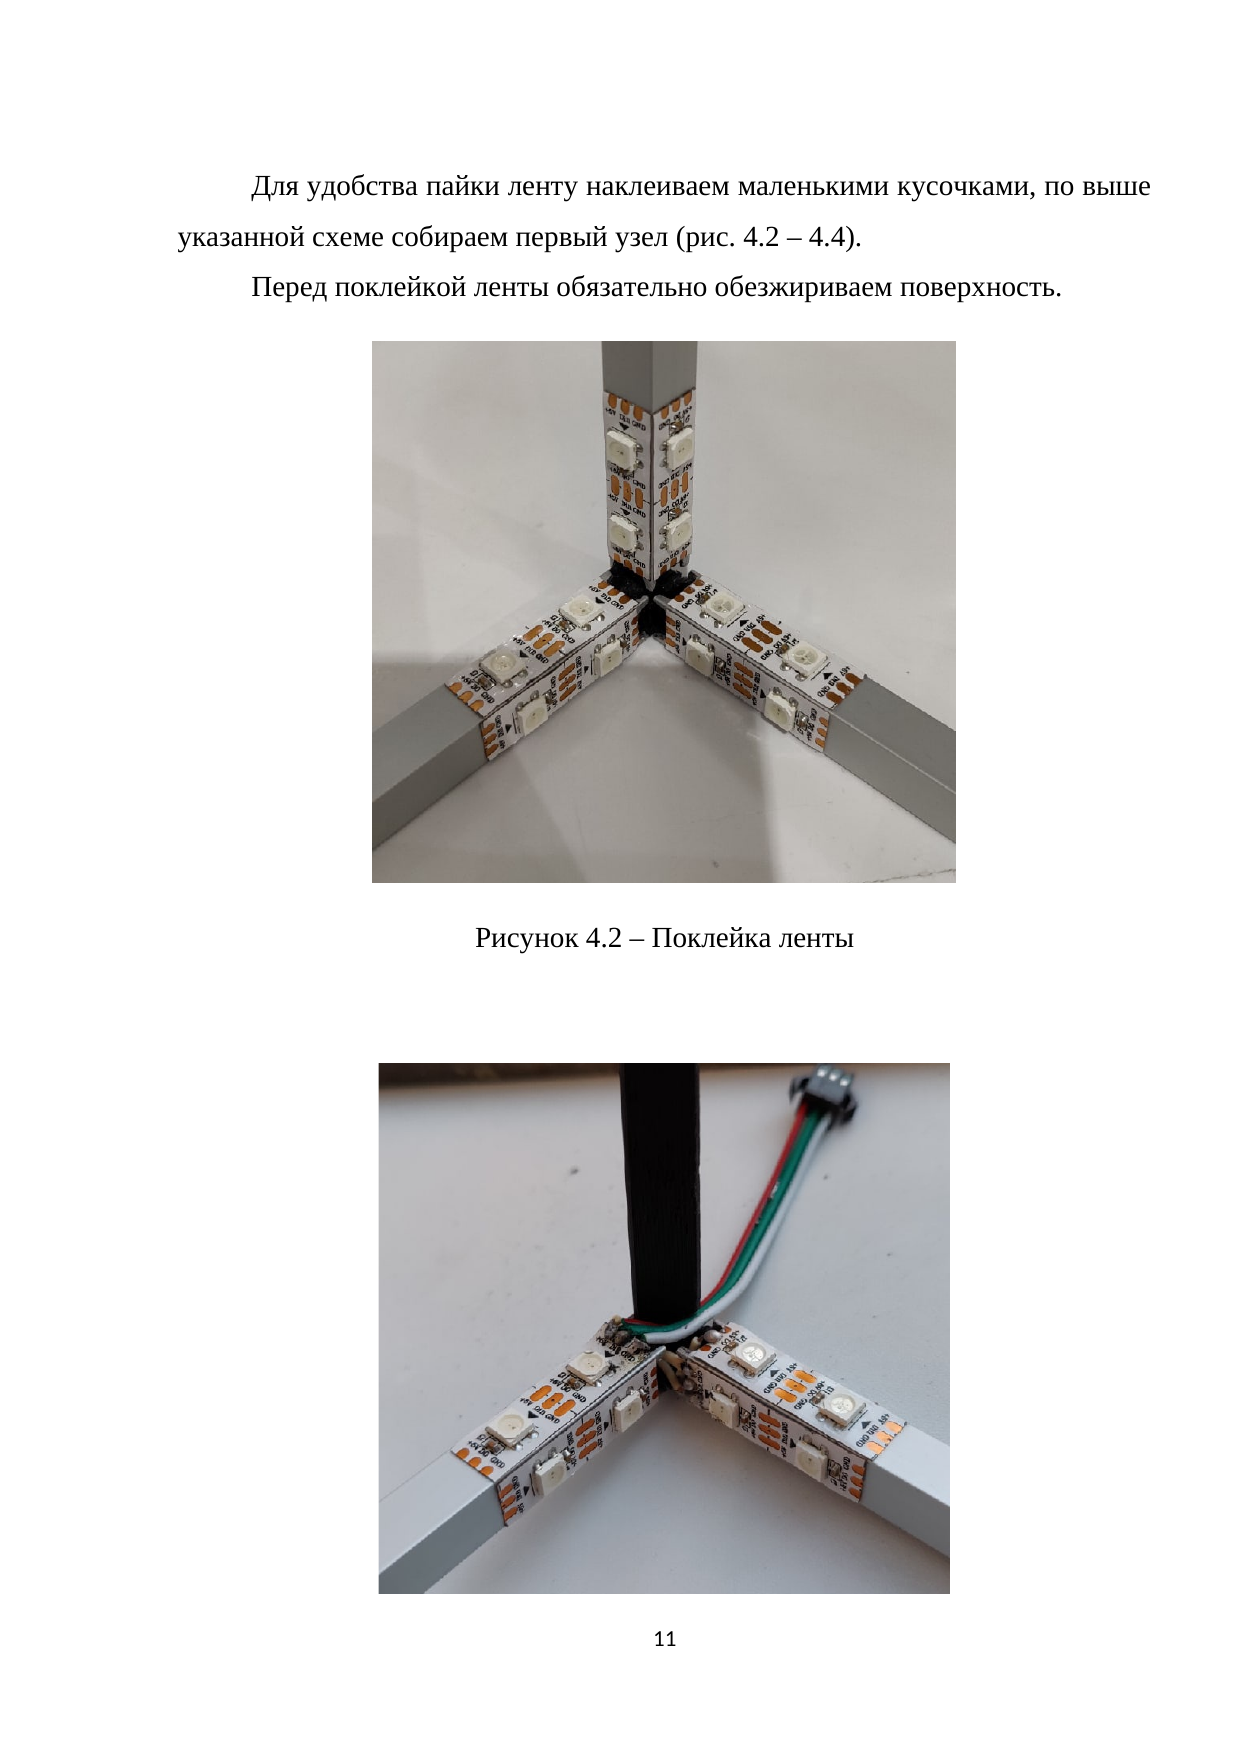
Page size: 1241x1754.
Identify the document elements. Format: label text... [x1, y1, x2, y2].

picture [378, 1062, 951, 1595]
list Для удобства пайки ленту наклеиваем маленькими кусочками, по выше указанной схеме собираем первый узел (рис. 4.2 – 4.4). [177, 168, 1152, 252]
list Перед поклейкой ленты обязательно обезжириваем поверхность. [177, 269, 1152, 303]
picture [372, 340, 957, 885]
text Рисунок 4.2 – Поклейка ленты [177, 920, 1152, 953]
